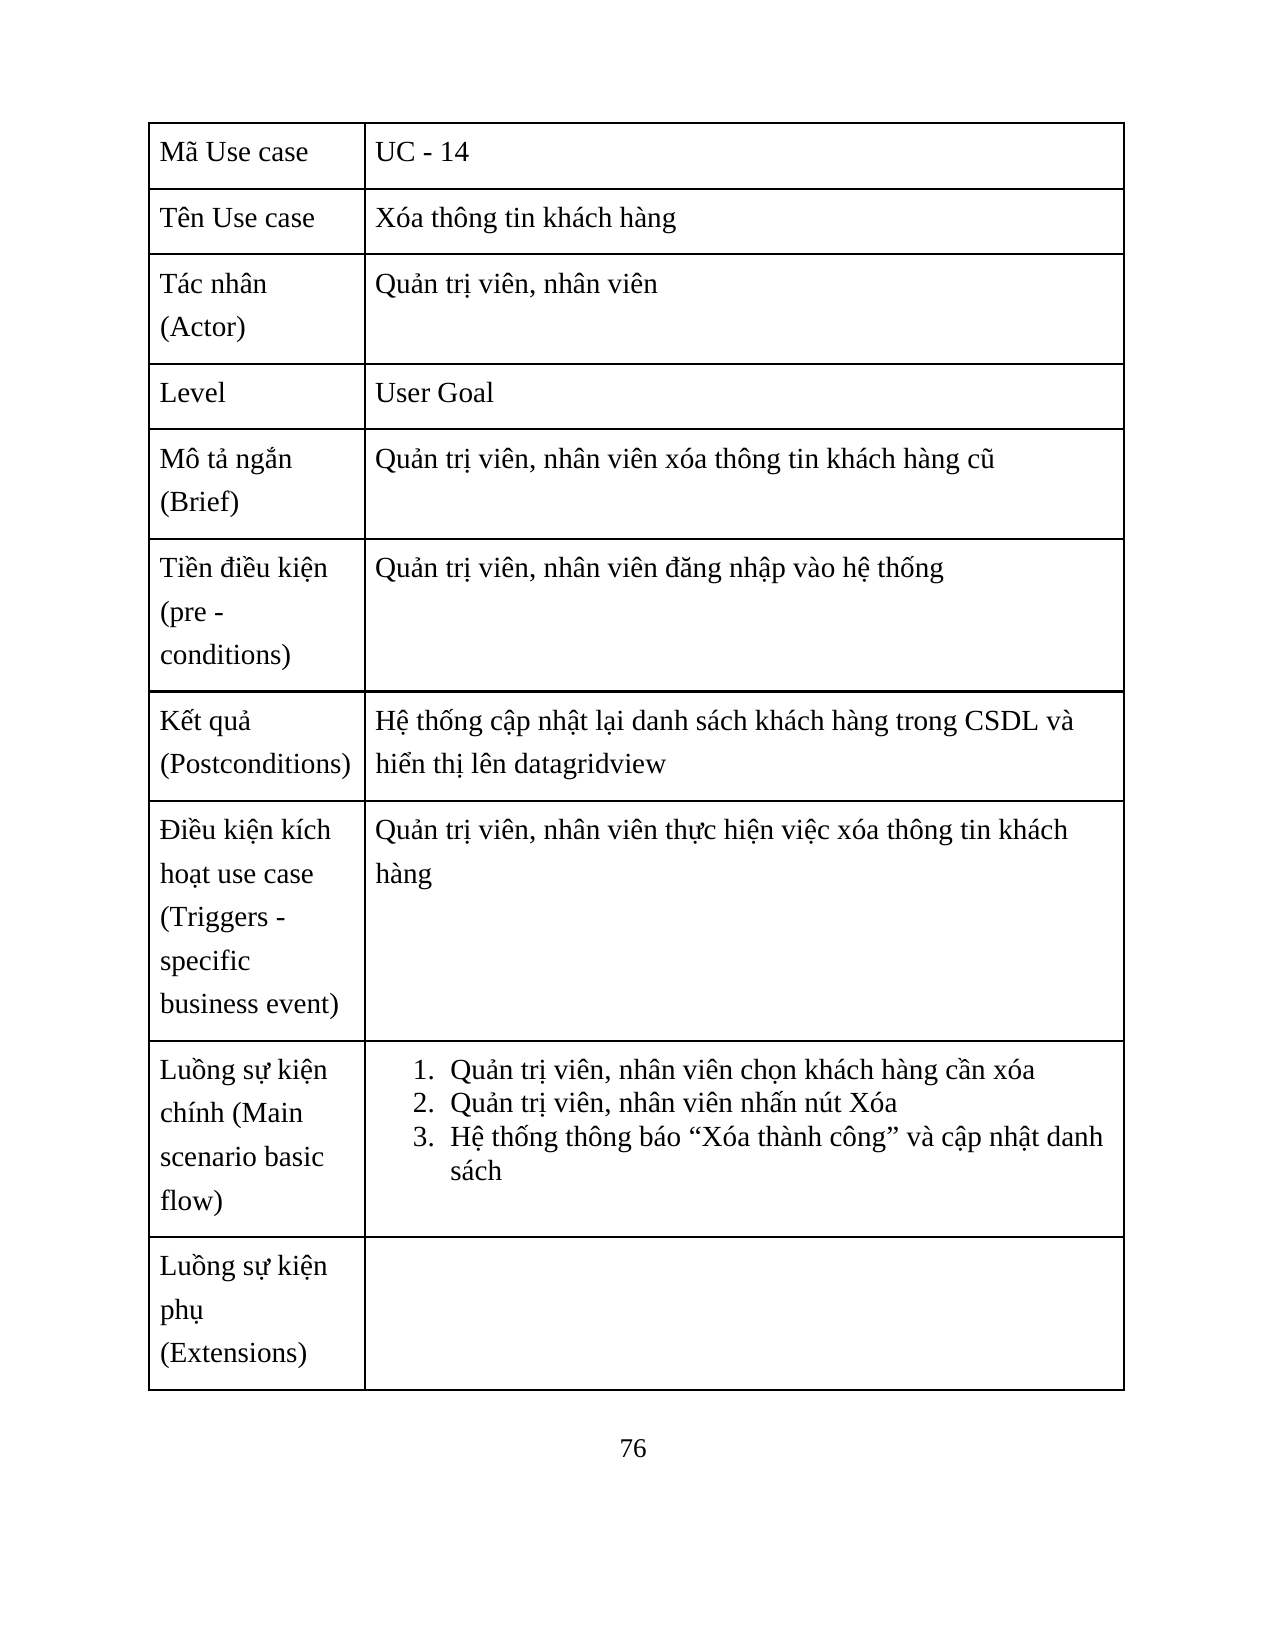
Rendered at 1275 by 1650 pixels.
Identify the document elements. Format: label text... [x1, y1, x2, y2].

table_cell Tác nhân (Actor) [150, 255, 364, 363]
table_cell Luồng sự kiện phụ (Extensions) [150, 1238, 364, 1389]
table_header UC - 14 [366, 124, 1123, 188]
table_cell User Goal [366, 365, 1123, 428]
table_cell Luồng sự kiện chính (Main scenario basic flow) [150, 1042, 364, 1236]
table_cell Điều kiện kích hoạt use case (Triggers - specific business event) [150, 802, 364, 1039]
table_cell Hệ thống cập nhật lại danh sách khách hàng trong CSDL và hiển thị lên datagridview [366, 693, 1123, 800]
table_cell Xóa thông tin khách hàng [366, 190, 1123, 253]
table_cell Quản trị viên, nhân viên xóa thông tin khách hàng cũ [366, 430, 1123, 538]
table_header Mã Use case [150, 124, 364, 188]
table_cell Kết quả (Postconditions) [150, 693, 364, 800]
table_cell [366, 1238, 1123, 1389]
table_cell Quản trị viên, nhân viên chọn khách hàng cần xóa Quản trị viên, nhân viên nhấn nút Xóa Hệ thống thông báo “Xóa thành công” và cập nhật danh sách [366, 1042, 1123, 1236]
table_cell Quản trị viên, nhân viên đăng nhập vào hệ thống [366, 540, 1123, 690]
table_cell Mô tả ngắn (Brief) [150, 430, 364, 538]
table_cell Quản trị viên, nhân viên thực hiện việc xóa thông tin khách hàng [366, 802, 1123, 1039]
table_cell Tiền điều kiện (pre - conditions) [150, 540, 364, 690]
table_cell Quản trị viên, nhân viên [366, 255, 1123, 363]
table_cell Level [150, 365, 364, 428]
table_cell Tên Use case [150, 190, 364, 253]
